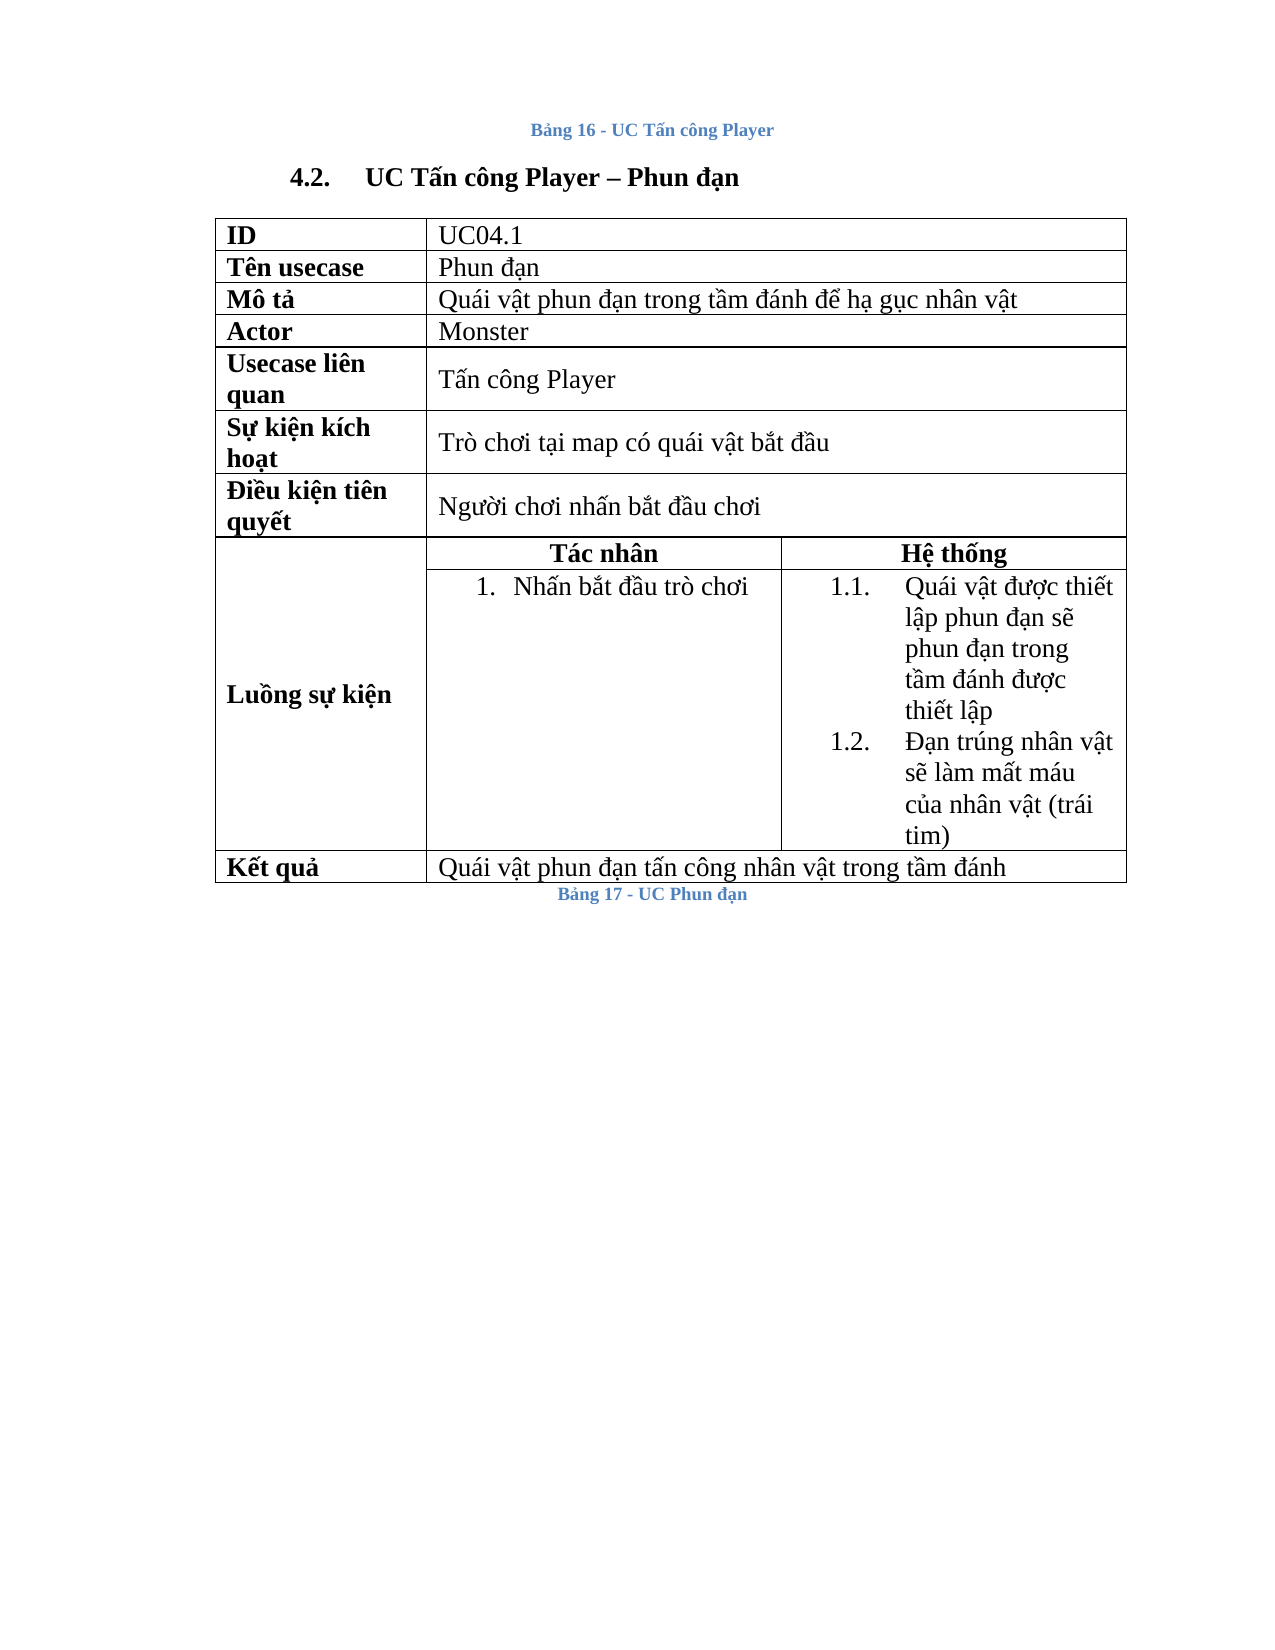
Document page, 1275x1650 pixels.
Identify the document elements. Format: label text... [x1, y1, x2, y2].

list UC Tấn công Player – Phun đạn [290, 161, 1127, 192]
table_cell Actor [216, 315, 426, 346]
table_header ID [216, 219, 426, 250]
table_cell Mô tả [216, 283, 426, 314]
table_cell Quái vật được thiết lập phun đạn sẽ phun đạn trong tầm đánh được thiết lập Đạn trúng nhân vật sẽ làm mất máu của nhân vật (trái tim) [782, 570, 1126, 850]
text Bảng 16 - UC Tấn công Player [177, 119, 1127, 140]
table_header UC04.1 [427, 219, 1126, 250]
table_cell Phun đạn [427, 251, 1126, 282]
table_cell Hệ thống [782, 538, 1126, 569]
table_cell Quái vật phun đạn trong tầm đánh để hạ gục nhân vật [427, 283, 1126, 314]
table_cell Tấn công Player [427, 348, 1126, 410]
table_cell Nhấn bắt đầu trò chơi [427, 570, 781, 850]
table_cell Sự kiện kích hoạt [216, 411, 426, 473]
text Bảng 17 - UC Phun đạn [177, 883, 1127, 905]
table_cell Tác nhân [427, 538, 781, 569]
table_cell Điều kiện tiên quyết [216, 474, 426, 536]
table_cell Người chơi nhấn bắt đầu chơi [427, 474, 1126, 536]
table_cell Tên usecase [216, 251, 426, 282]
table_cell Monster [427, 315, 1126, 346]
table_cell Kết quả [216, 851, 426, 882]
table_cell Usecase liên quan [216, 348, 426, 410]
table_cell Quái vật phun đạn tấn công nhân vật trong tầm đánh [427, 851, 1126, 882]
table_cell Trò chơi tại map có quái vật bắt đầu [427, 411, 1126, 473]
table_cell Luồng sự kiện [216, 538, 426, 850]
